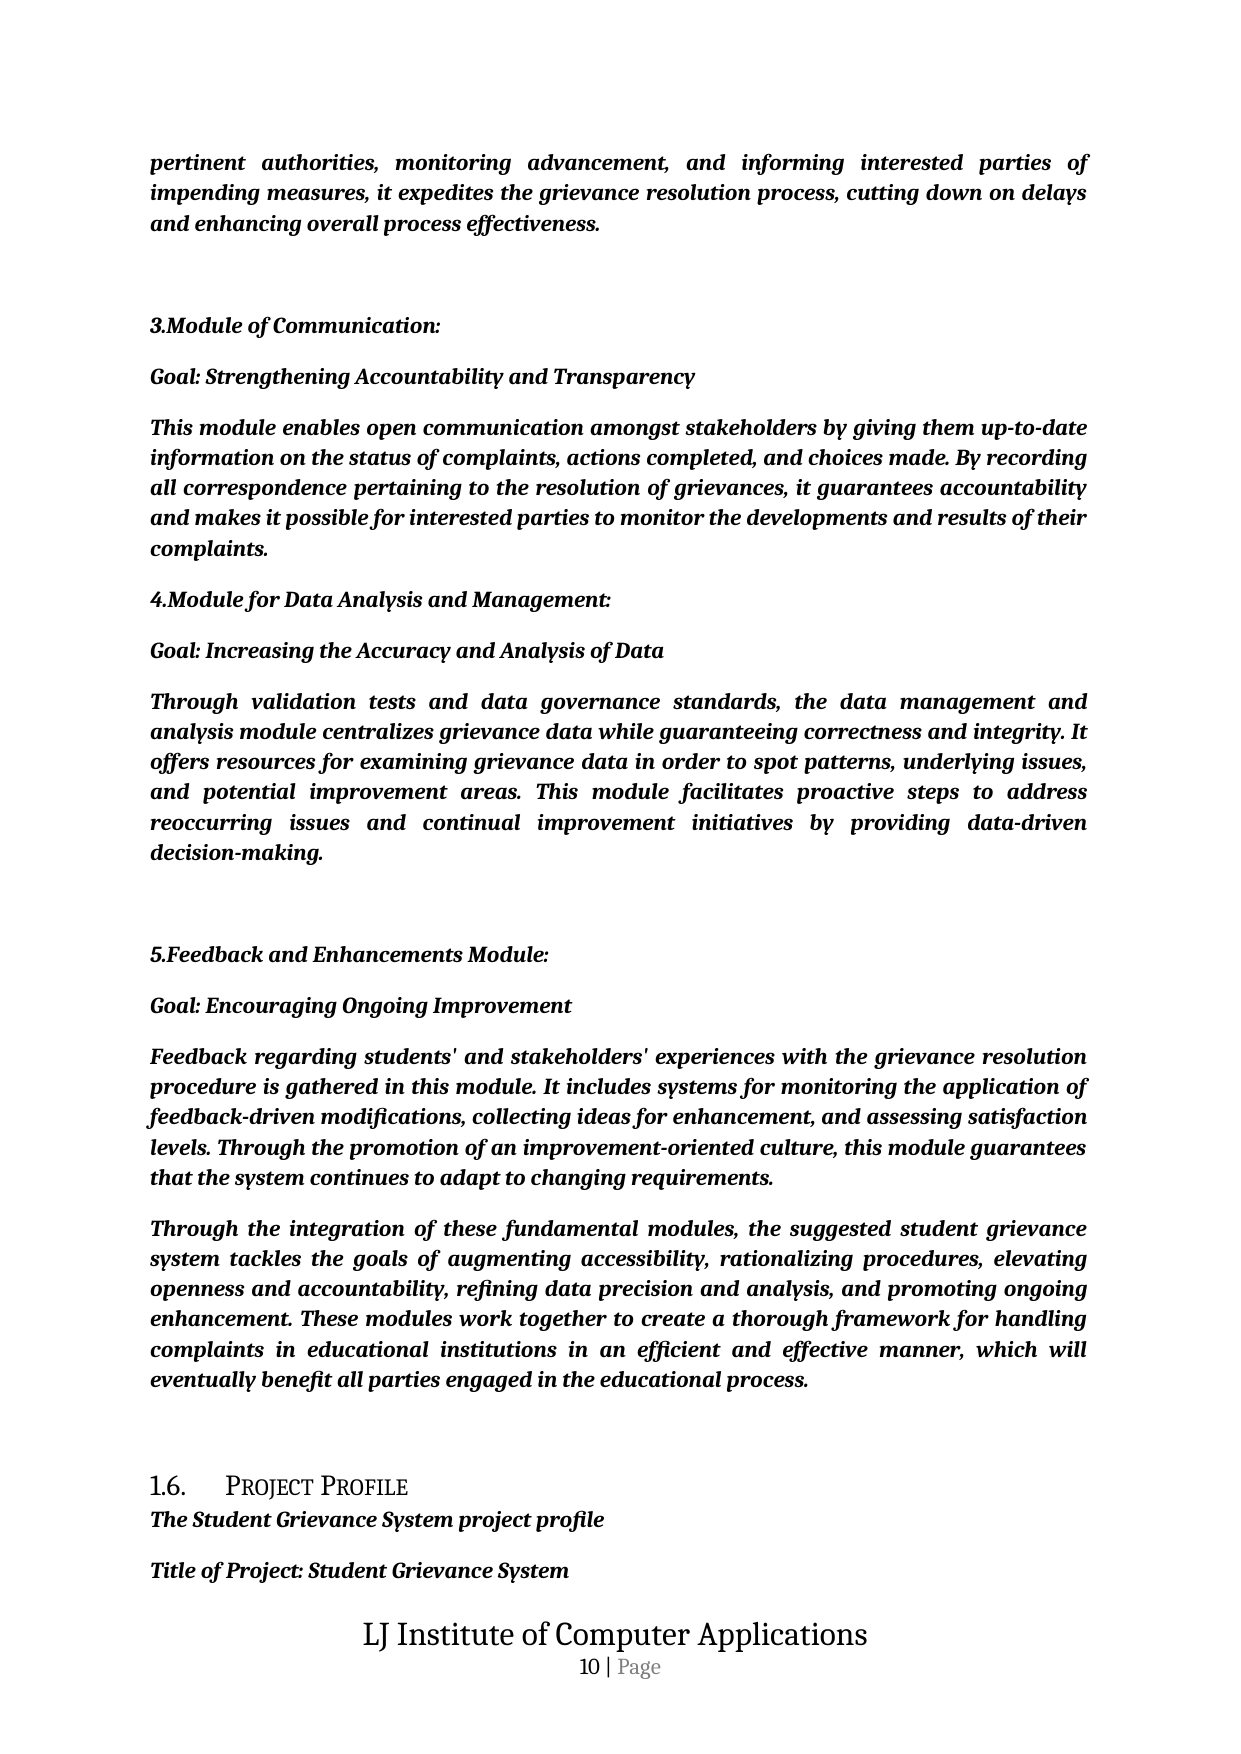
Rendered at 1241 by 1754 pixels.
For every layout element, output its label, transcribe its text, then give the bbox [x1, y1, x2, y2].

text The Student Grievance System project profile [150, 1507, 1090, 1533]
text Feedback regarding students' and stakeholders' experiences with the grievance resolution procedure is gathered in this module. It includes systems for monitoring the application of feedback-driven modifications, collecting ideas for enhancement, and assessing satisfaction levels. Through the promotion of an improvement-oriented culture, this module guarantees that the system continues to adapt to changing requirements. [150, 1044, 1090, 1191]
text Goal: Encouraging Ongoing Improvement [150, 993, 1090, 1019]
text 4.Module for Data Analysis and Management: [150, 586, 1090, 613]
text Title of Project: Student Grievance System [150, 1558, 1090, 1584]
text 3.Module of Communication: [150, 312, 1090, 339]
text 5.Feedback and Enhancements Module: [150, 942, 1090, 968]
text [150, 150, 1090, 237]
text Through validation tests and data governance standards, the data management and analysis module centralizes grievance data while guaranteeing correctness and integrity. It offers resources for examining grievance data in order to spot patterns, underlying issues, and potential improvement areas. This module facilitates proactive steps to address reoccurring issues and continual improvement initiatives by providing data-driven decision-making. [150, 688, 1090, 866]
text Goal: Strengthening Accountability and Transparency [150, 363, 1090, 390]
subtitle Project Profile [150, 1469, 1090, 1502]
text Goal: Increasing the Accuracy and Analysis of Data [150, 637, 1090, 664]
text Through the integration of these fundamental modules, the suggested student grievance system tackles the goals of augmenting accessibility, rationalizing procedures, elevating openness and accountability, refining data precision and analysis, and promoting ongoing enhancement. These modules work together to create a thorough framework for handling complaints in educational institutions in an efficient and effective manner, which will eventually benefit all parties engaged in the educational process. [150, 1216, 1090, 1393]
text This module enables open communication amongst stakeholders by giving them up-to-date information on the status of complaints, actions completed, and choices made. By recording all correspondence pertaining to the resolution of grievances, it guarantees accountability and makes it possible for interested parties to monitor the developments and results of their complaints. [150, 414, 1090, 562]
